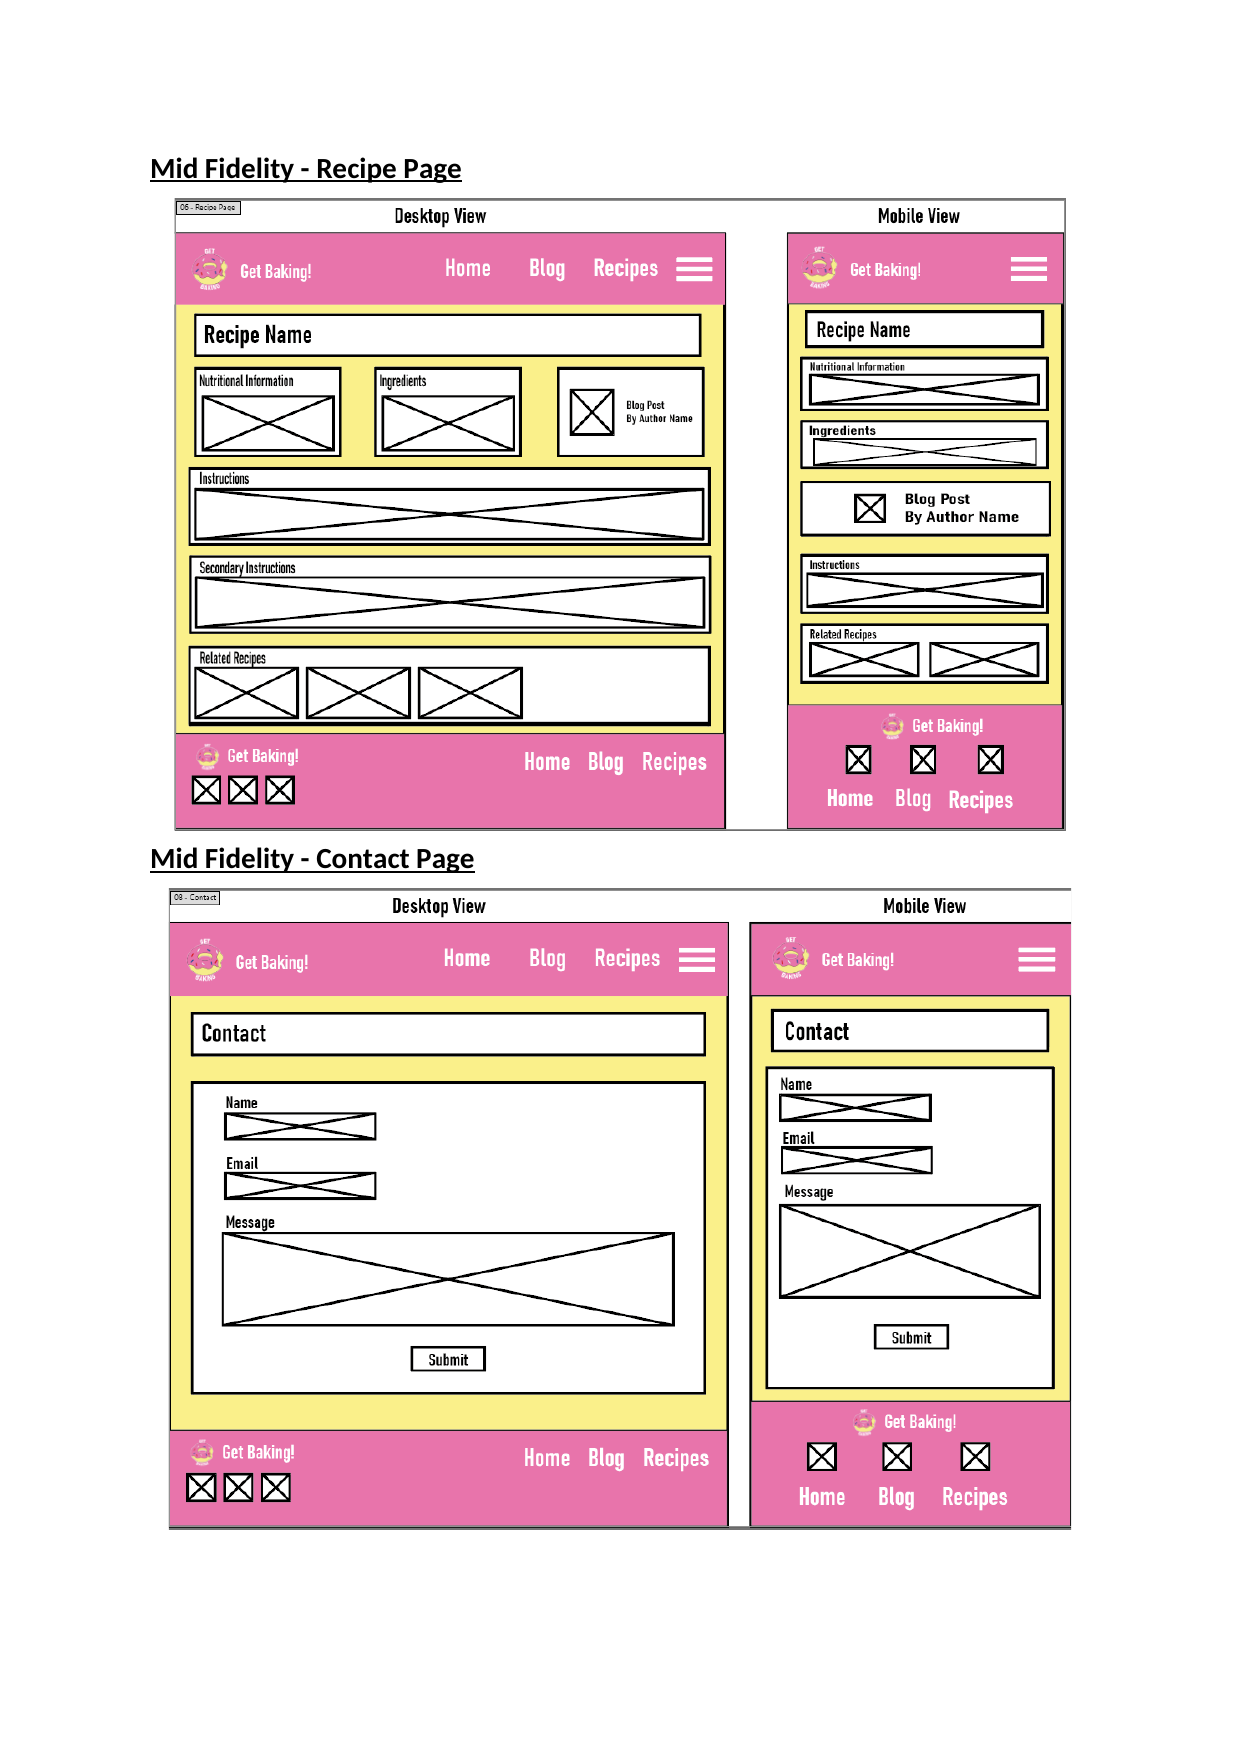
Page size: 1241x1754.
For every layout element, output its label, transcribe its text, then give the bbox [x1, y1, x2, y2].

picture [174, 198, 1066, 831]
picture [168, 888, 1072, 1530]
subtitle Mid Fidelity - Recipe Page [150, 150, 1090, 186]
subtitle Mid Fidelity - Contact Page [150, 841, 1090, 876]
